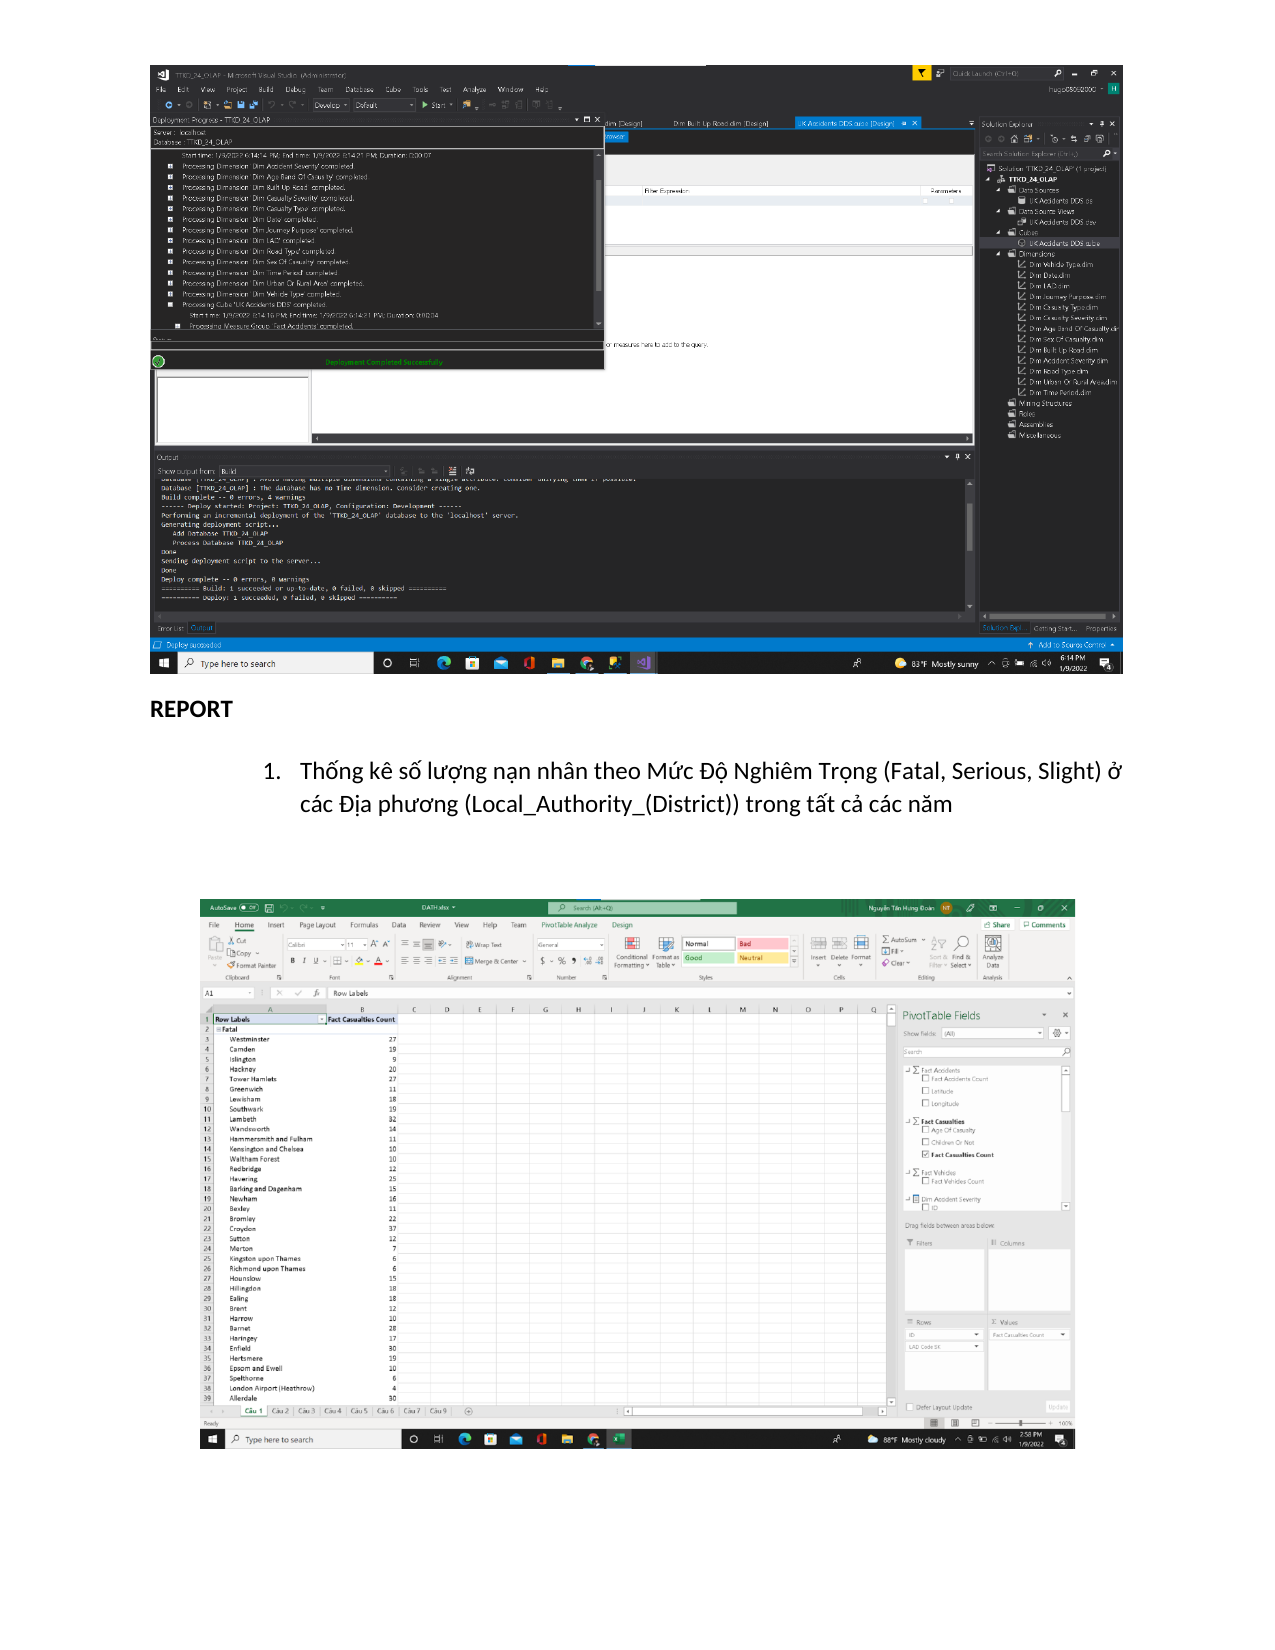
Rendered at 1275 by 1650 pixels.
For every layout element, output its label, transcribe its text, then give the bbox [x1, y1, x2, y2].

picture [150, 65, 1123, 674]
text REPORT [150, 693, 1125, 723]
picture [200, 899, 1075, 1449]
list Thống kê số lượng nạn nhân theo Mức Độ Nghiêm Trọng (Fatal, Serious, Slight) ở các Địa phương (Local_Authority_(District)) trong tất cả các năm [262, 755, 1125, 818]
